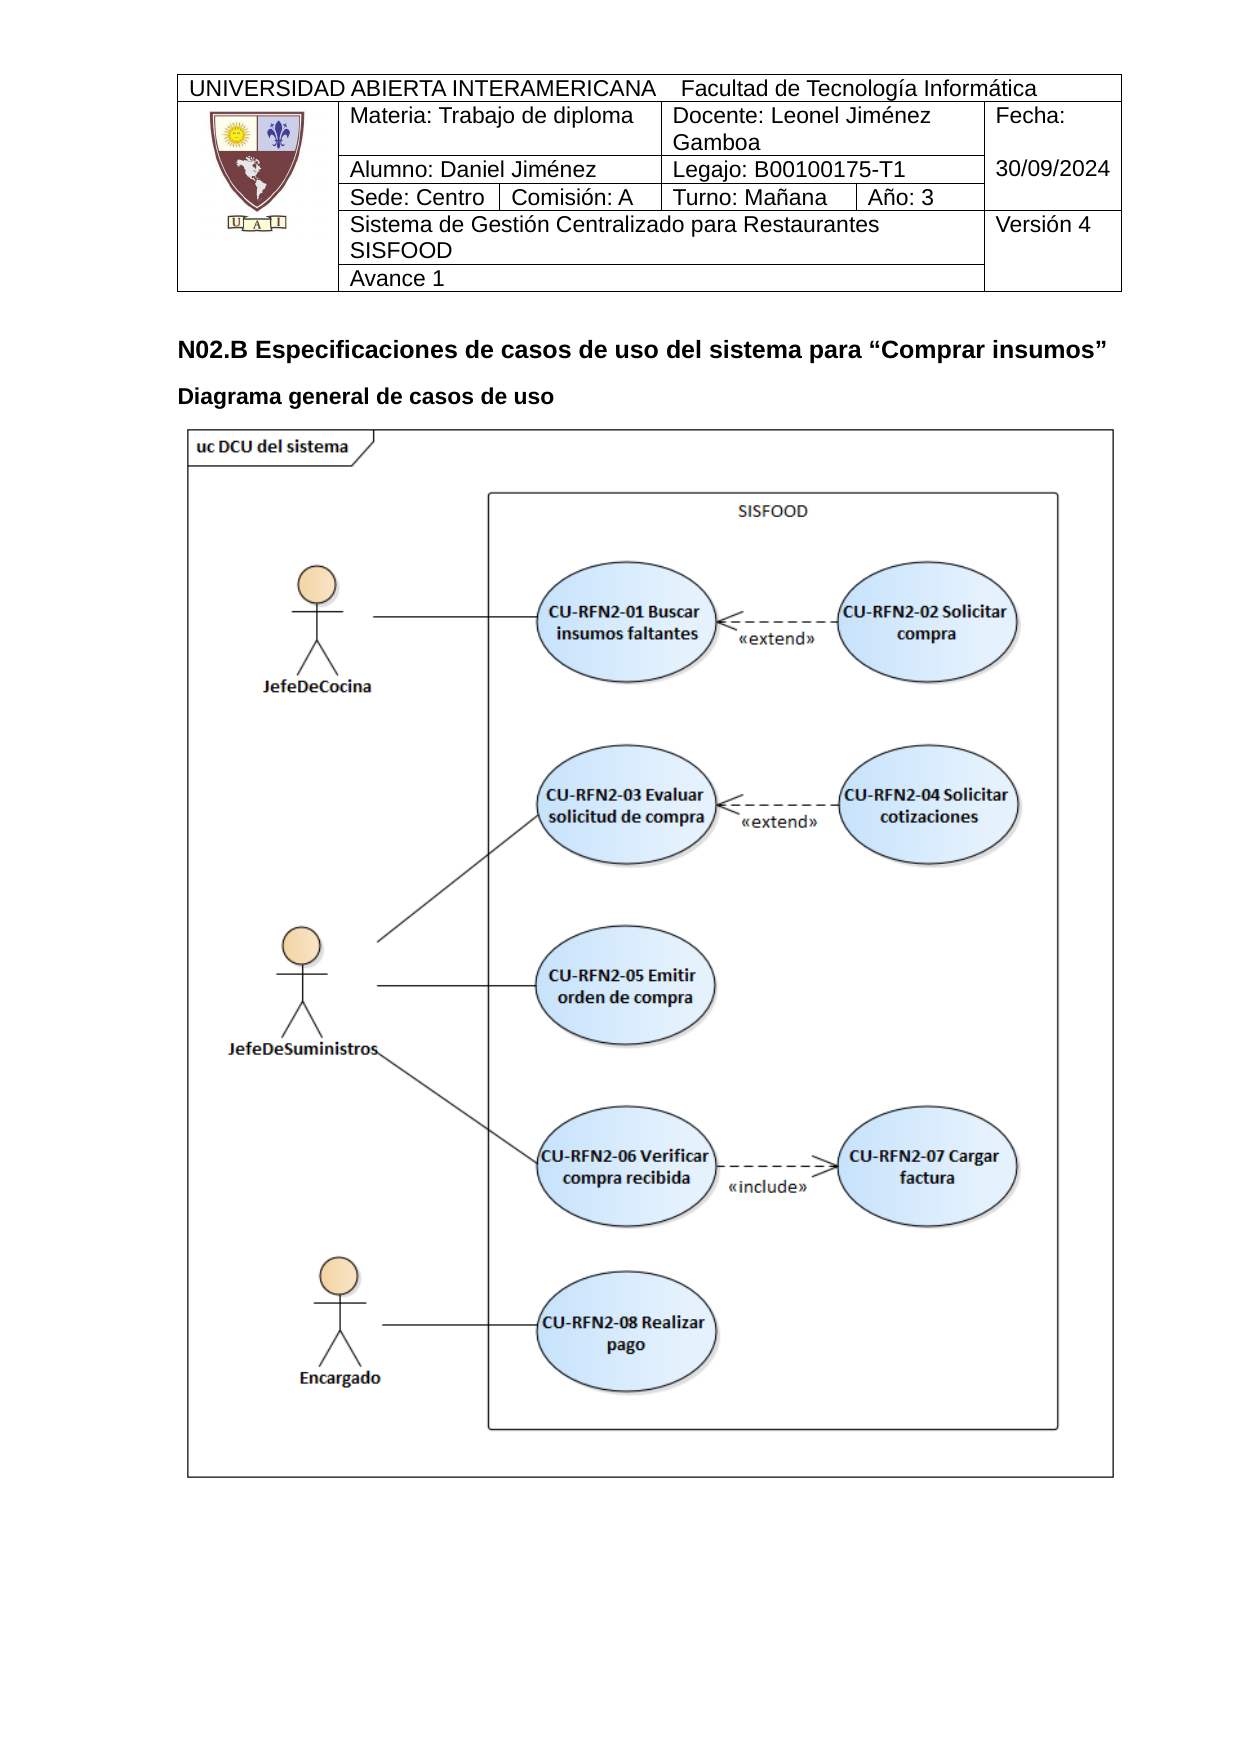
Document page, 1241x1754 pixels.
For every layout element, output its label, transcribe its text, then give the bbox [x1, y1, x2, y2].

picture [177, 419, 1123, 1487]
subtitle N02.B Especificaciones de casos de uso del sistema para “Comprar insumos” [177, 335, 1122, 364]
subtitle Diagrama general de casos de uso [177, 383, 1122, 409]
picture [188, 102, 327, 236]
